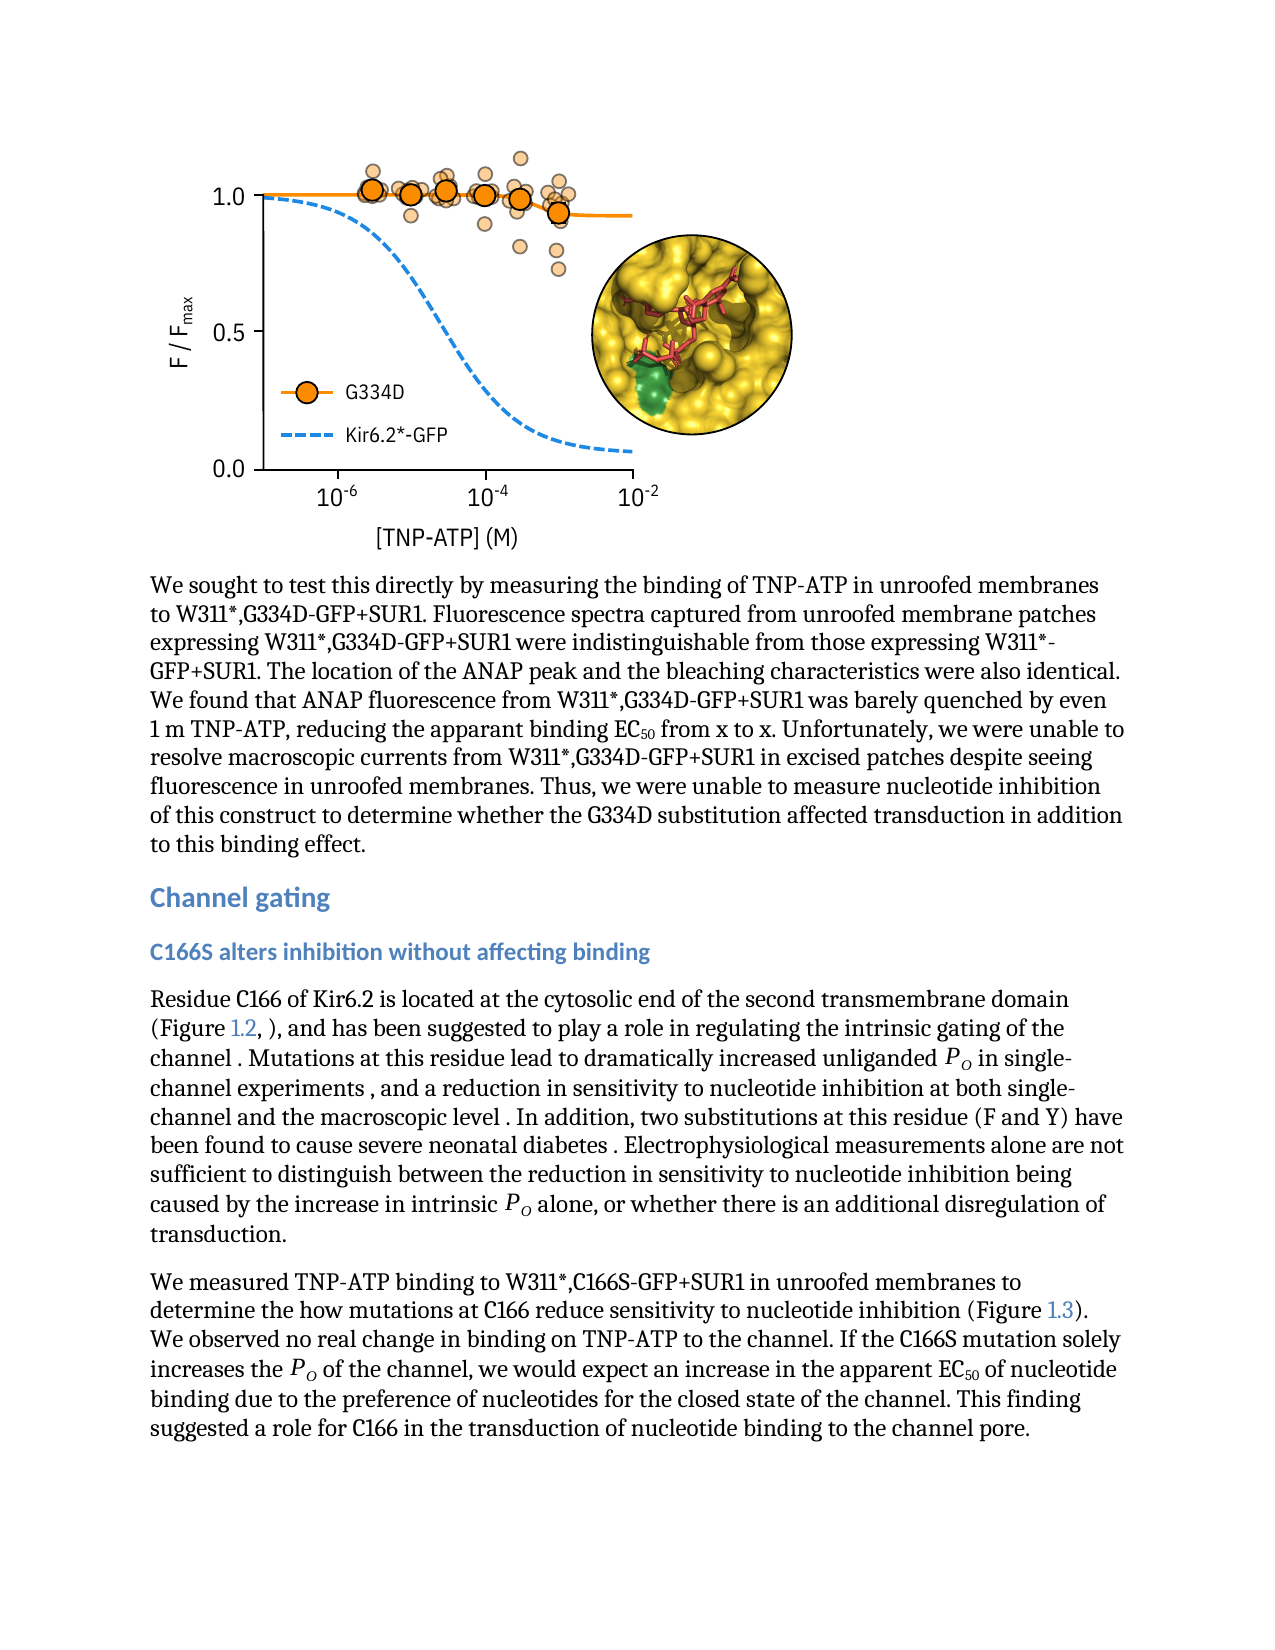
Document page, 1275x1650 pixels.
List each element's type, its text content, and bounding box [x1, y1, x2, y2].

subtitle Channel gating [150, 879, 1125, 915]
subtitle C166S alters inhibition without affecting binding [150, 936, 1125, 966]
text We measured TNP-ATP binding to W311*,C166S-GFP+SUR1 in unroofed membranes to determine the how mutations at C166 reduce sensitivity to nucleotide inhibition (Figure 1.3). We observed no real change in binding on TNP-ATP to the channel. If the C166S mutation solely increases the of the channel, we would expect an increase in the apparent EC50 of nucleotide binding due to the preference of nucleotides for the closed state of the channel. This finding suggested a role for C166 in the transduction of nucleotide binding to the channel pore. [150, 1268, 1125, 1443]
text We sought to test this directly by measuring the binding of TNP-ATP in unroofed membranes to W311*,G334D-GFP+SUR1. Fluorescence spectra captured from unroofed membrane patches expressing W311*,G334D-GFP+SUR1 were indistinguishable from those expressing W311*-GFP+SUR1. The location of the ANAP peak and the bleaching characteristics were also identical. We found that ANAP fluorescence from W311*,G334D-GFP+SUR1 was barely quenched by even 1 m TNP-ATP, reducing the apparant binding EC50 from x to x. Unfortunately, we were unable to resolve macroscopic currents from W311*,G334D-GFP+SUR1 in excised patches despite seeing fluorescence in unroofed membranes. Thus, we were unable to measure nucleotide inhibition of this construct to determine whether the G334D substitution affected transduction in addition to this binding effect. [150, 571, 1125, 858]
text Residue C166 of Kir6.2 is located at the cytosolic end of the second transmembrane domain (Figure 1.2, ), and has been suggested to play a role in regulating the intrinsic gating of the channel . Mutations at this residue lead to dramatically increased unliganded in single-channel experiments , and a reduction in sensitivity to nucleotide inhibition at both single-channel and the macroscopic level . In addition, two substitutions at this residue (F and Y) have been found to cause severe neonatal diabetes . Electrophysiological measurements alone are not sufficient to distinguish between the reduction in sensitivity to nucleotide inhibition being caused by the increase in intrinsic alone, or whether there is an additional disregulation of transduction. [150, 985, 1125, 1249]
